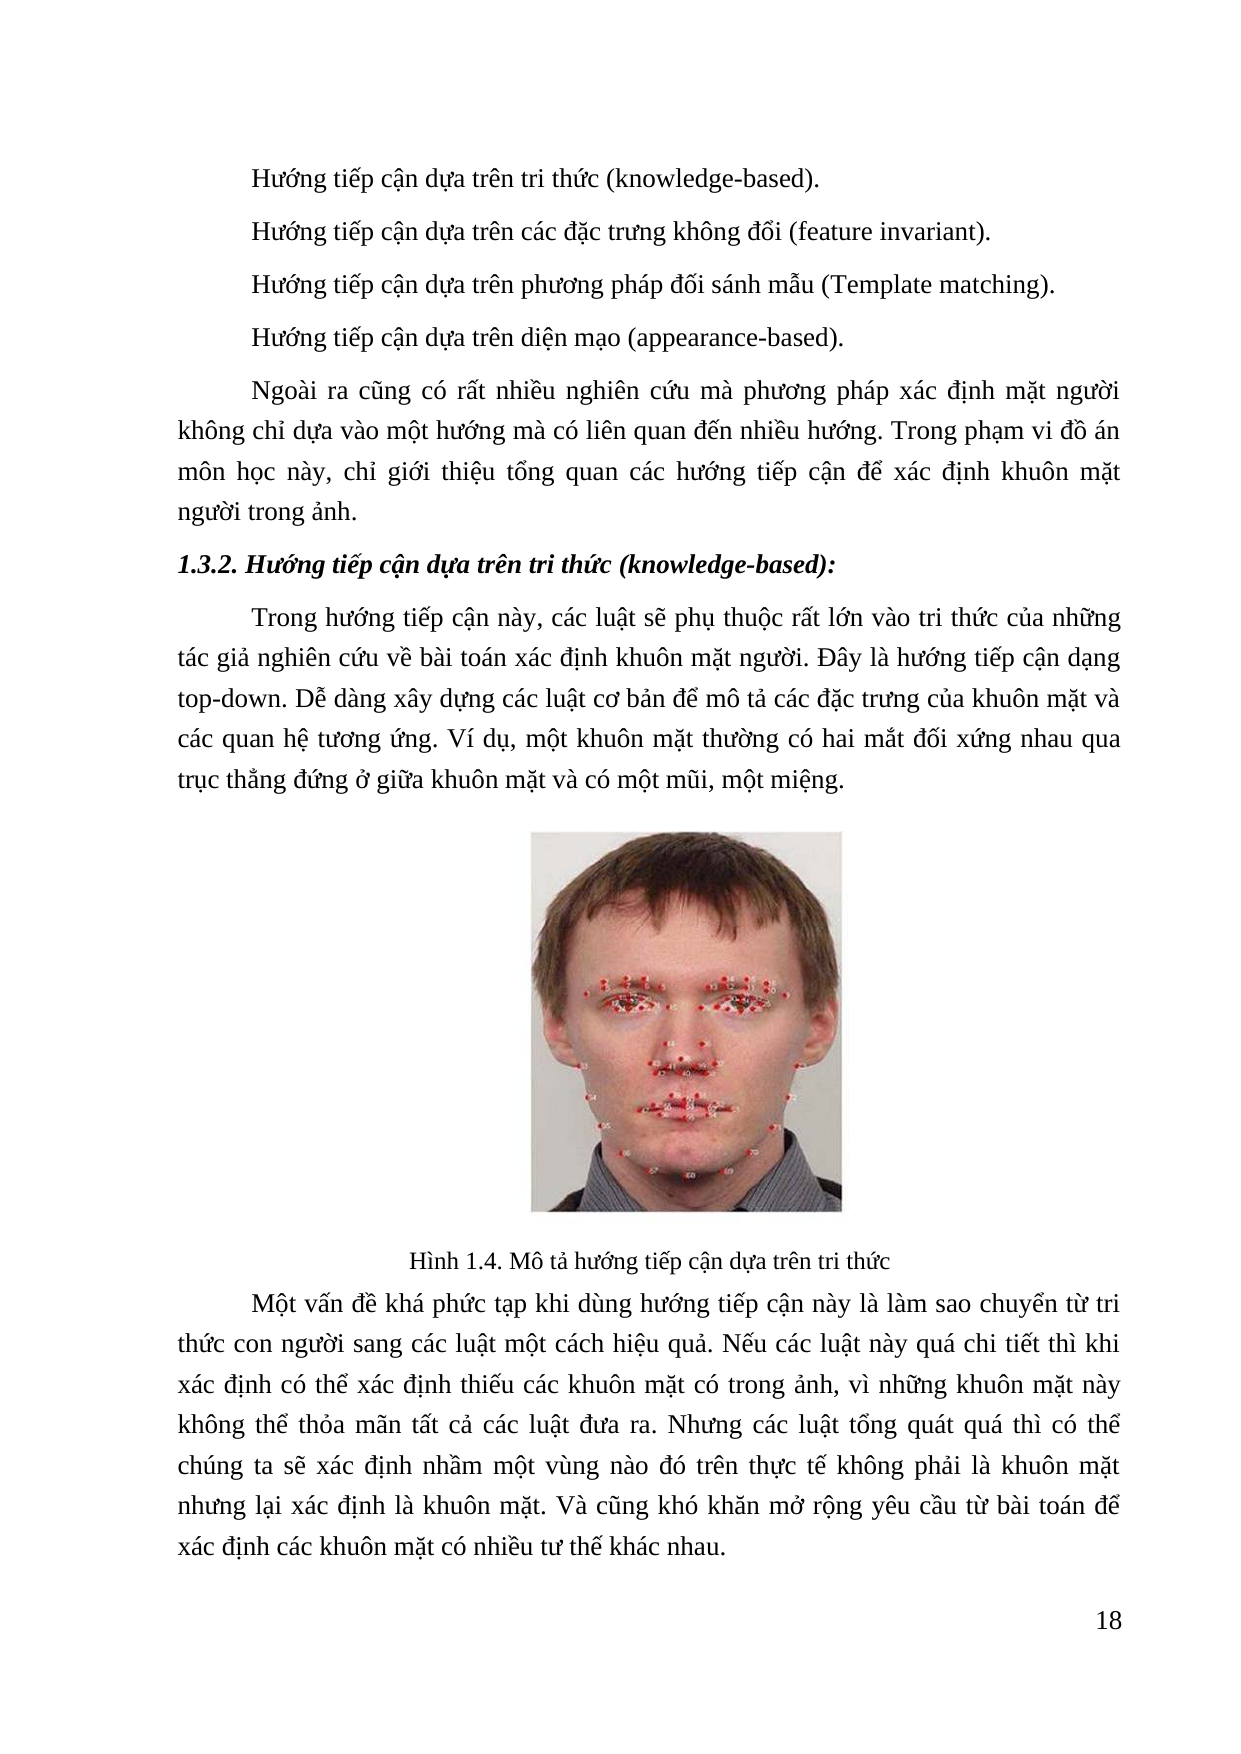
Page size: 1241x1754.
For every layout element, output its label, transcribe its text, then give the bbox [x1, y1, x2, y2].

text Một vấn đề khá phức tạp khi dùng hướng tiếp cận này là làm sao chuyển từ tri thức con người sang các luật một cách hiệu quả. Nếu các luật này quá chi tiết thì khi xác định có thể xác định thiếu các khuôn mặt có trong ảnh, vì những khuôn mặt này không thể thỏa mãn tất cả các luật đưa ra. Nhưng các luật tổng quát quá thì có thể chúng ta sẽ xác định nhầm một vùng nào đó trên thực tế không phải là khuôn mặt nhưng lại xác định là khuôn mặt. Và cũng khó khăn mở rộng yêu cầu từ bài toán để xác định các khuôn mặt có nhiều tư thế khác nhau. [177, 1287, 1122, 1561]
text Trong hướng tiếp cận này, các luật sẽ phụ thuộc rất lớn vào tri thức của những tác giả nghiên cứu về bài toán xác định khuôn mặt người. Đây là hướng tiếp cận dạng top-down. Dễ dàng xây dựng các luật cơ bản để mô tả các đặc trưng của khuôn mặt và các quan hệ tương ứng. Ví dụ, một khuôn mặt thường có hai mắt đối xứng nhau qua trục thẳng đứng ở giữa khuôn mặt và có một mũi, một miệng. [177, 601, 1122, 794]
text Hướng tiếp cận dựa trên diện mạo (appearance-based). [177, 321, 1122, 352]
text Hướng tiếp cận dựa trên các đặc trưng không đổi (feature invariant). [177, 215, 1122, 246]
text Ngoài ra cũng có rất nhiều nghiên cứu mà phương pháp xác định mặt người không chỉ dựa vào một hướng mà có liên quan đến nhiều hướng. Trong phạm vi đồ án môn học này, chỉ giới thiệu tổng quan các hướng tiếp cận để xác định khuôn mặt người trong ảnh. [177, 374, 1122, 526]
text Hướng tiếp cận dựa trên tri thức (knowledge-based). [177, 162, 1122, 193]
text Hướng tiếp cận dựa trên phương pháp đối sánh mẫu (Template matching). [177, 268, 1122, 299]
picture [505, 815, 868, 1224]
subtitle Hướng tiếp cận dựa trên tri thức (knowledge-based): [177, 548, 1122, 579]
